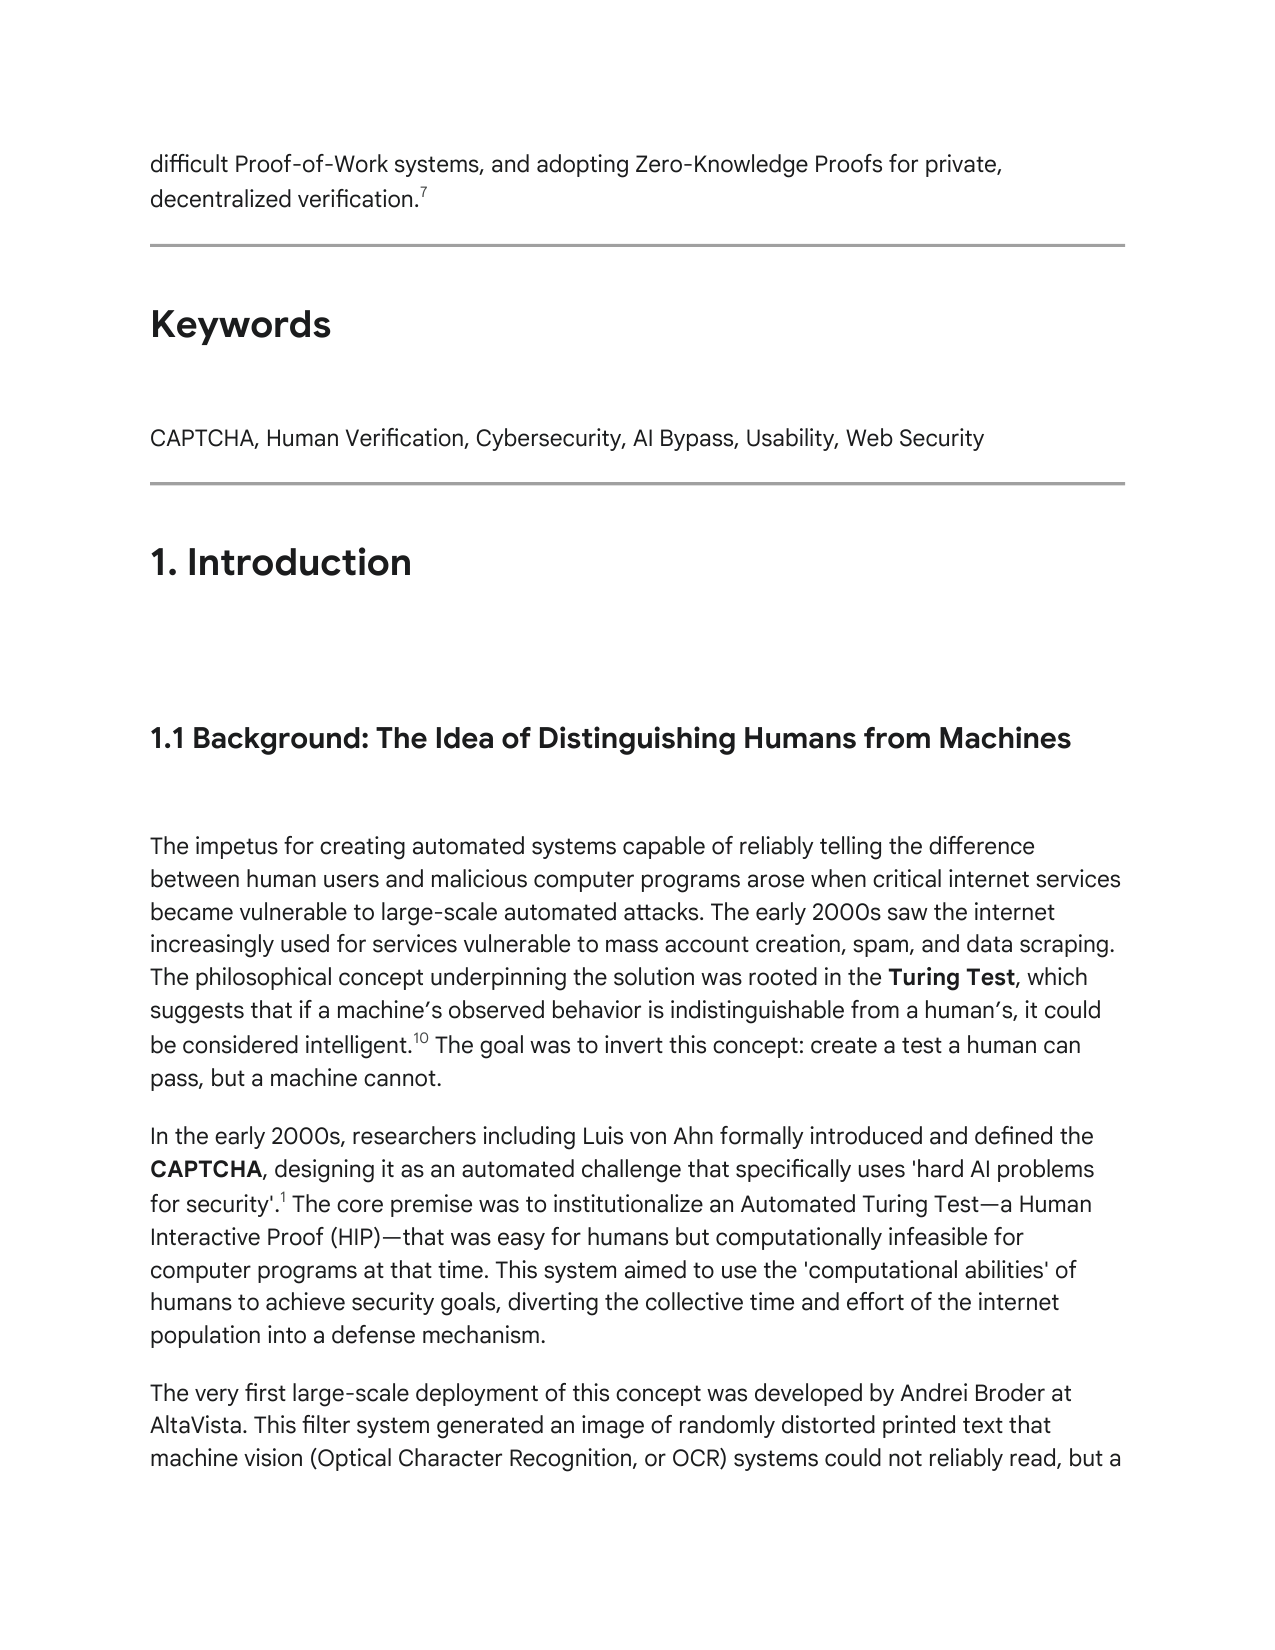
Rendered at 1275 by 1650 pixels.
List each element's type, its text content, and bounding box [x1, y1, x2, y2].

text CAPTCHA, Human Verification, Cybersecurity, AI Bypass, Usability, Web Security [150, 424, 1125, 453]
subtitle 1.1 Background: The Idea of Distinguishing Humans from Machines [150, 721, 1125, 757]
subtitle Keywords [150, 301, 1125, 348]
text The impetus for creating automated systems capable of reliably telling the difference between human users and malicious computer programs arose when critical internet services became vulnerable to large-scale automated attacks. The early 2000s saw the internet increasingly used for services vulnerable to mass account creation, spam, and data scraping. The philosophical concept underpinning the solution was rooted in the Turing Test, which suggests that if a machine’s observed behavior is indistinguishable from a human’s, it could be considered intelligent.10 The goal was to invert this concept: create a test a human can pass, but a machine cannot. [150, 832, 1125, 1093]
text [150, 150, 1125, 214]
subtitle 1. Introduction [150, 539, 1125, 586]
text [150, 1379, 1125, 1473]
text In the early 2000s, researchers including Luis von Ahn formally introduced and defined the CAPTCHA, designing it as an automated challenge that specifically uses 'hard AI problems for security'.1 The core premise was to institutionalize an Automated Turing Test—a Human Interactive Proof (HIP)—that was easy for humans but computationally infeasible for computer programs at that time. This system aimed to use the 'computational abilities' of humans to achieve security goals, diverting the collective time and effort of the internet population into a defense mechanism. [150, 1122, 1125, 1350]
